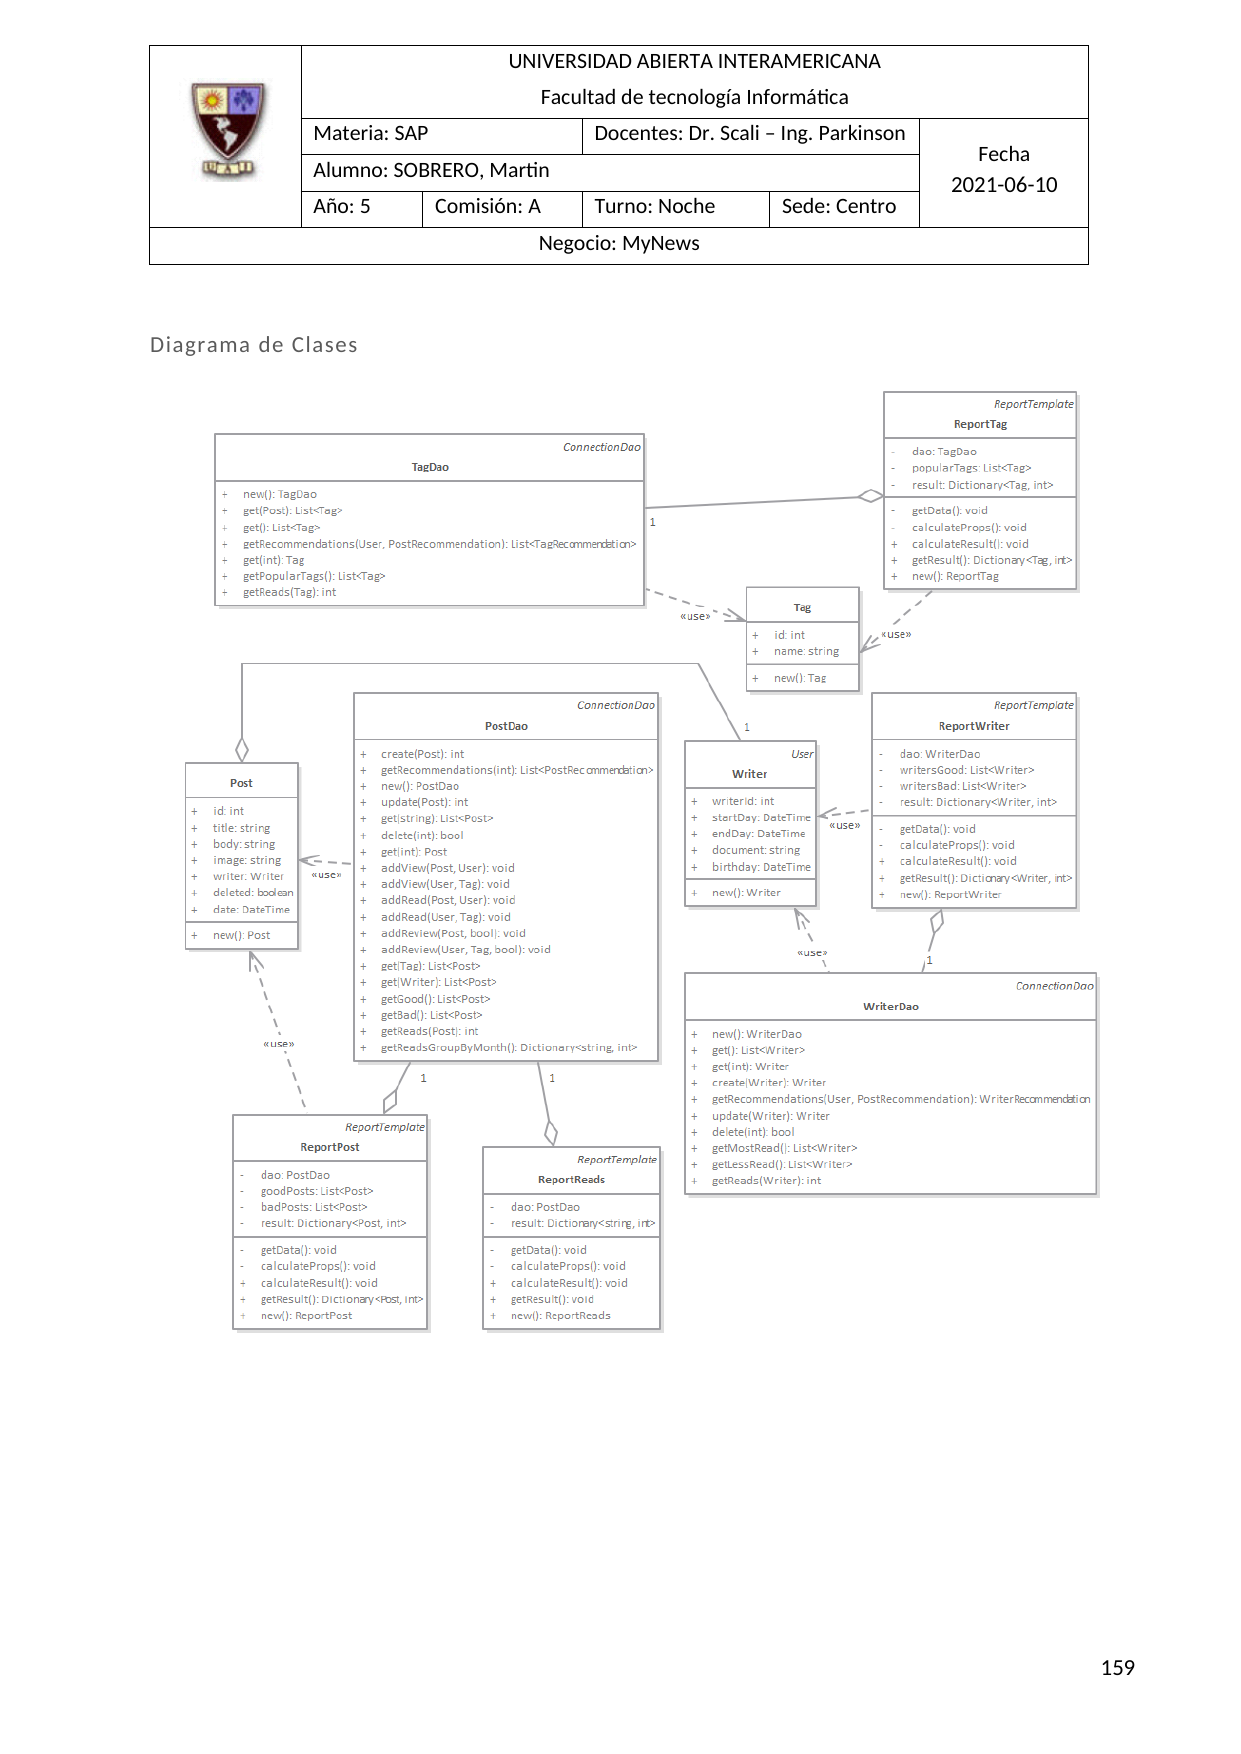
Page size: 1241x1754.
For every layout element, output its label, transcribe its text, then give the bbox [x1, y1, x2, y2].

subtitle Diagrama de Clases [150, 330, 1135, 358]
picture [177, 74, 278, 187]
picture [181, 387, 1104, 1339]
